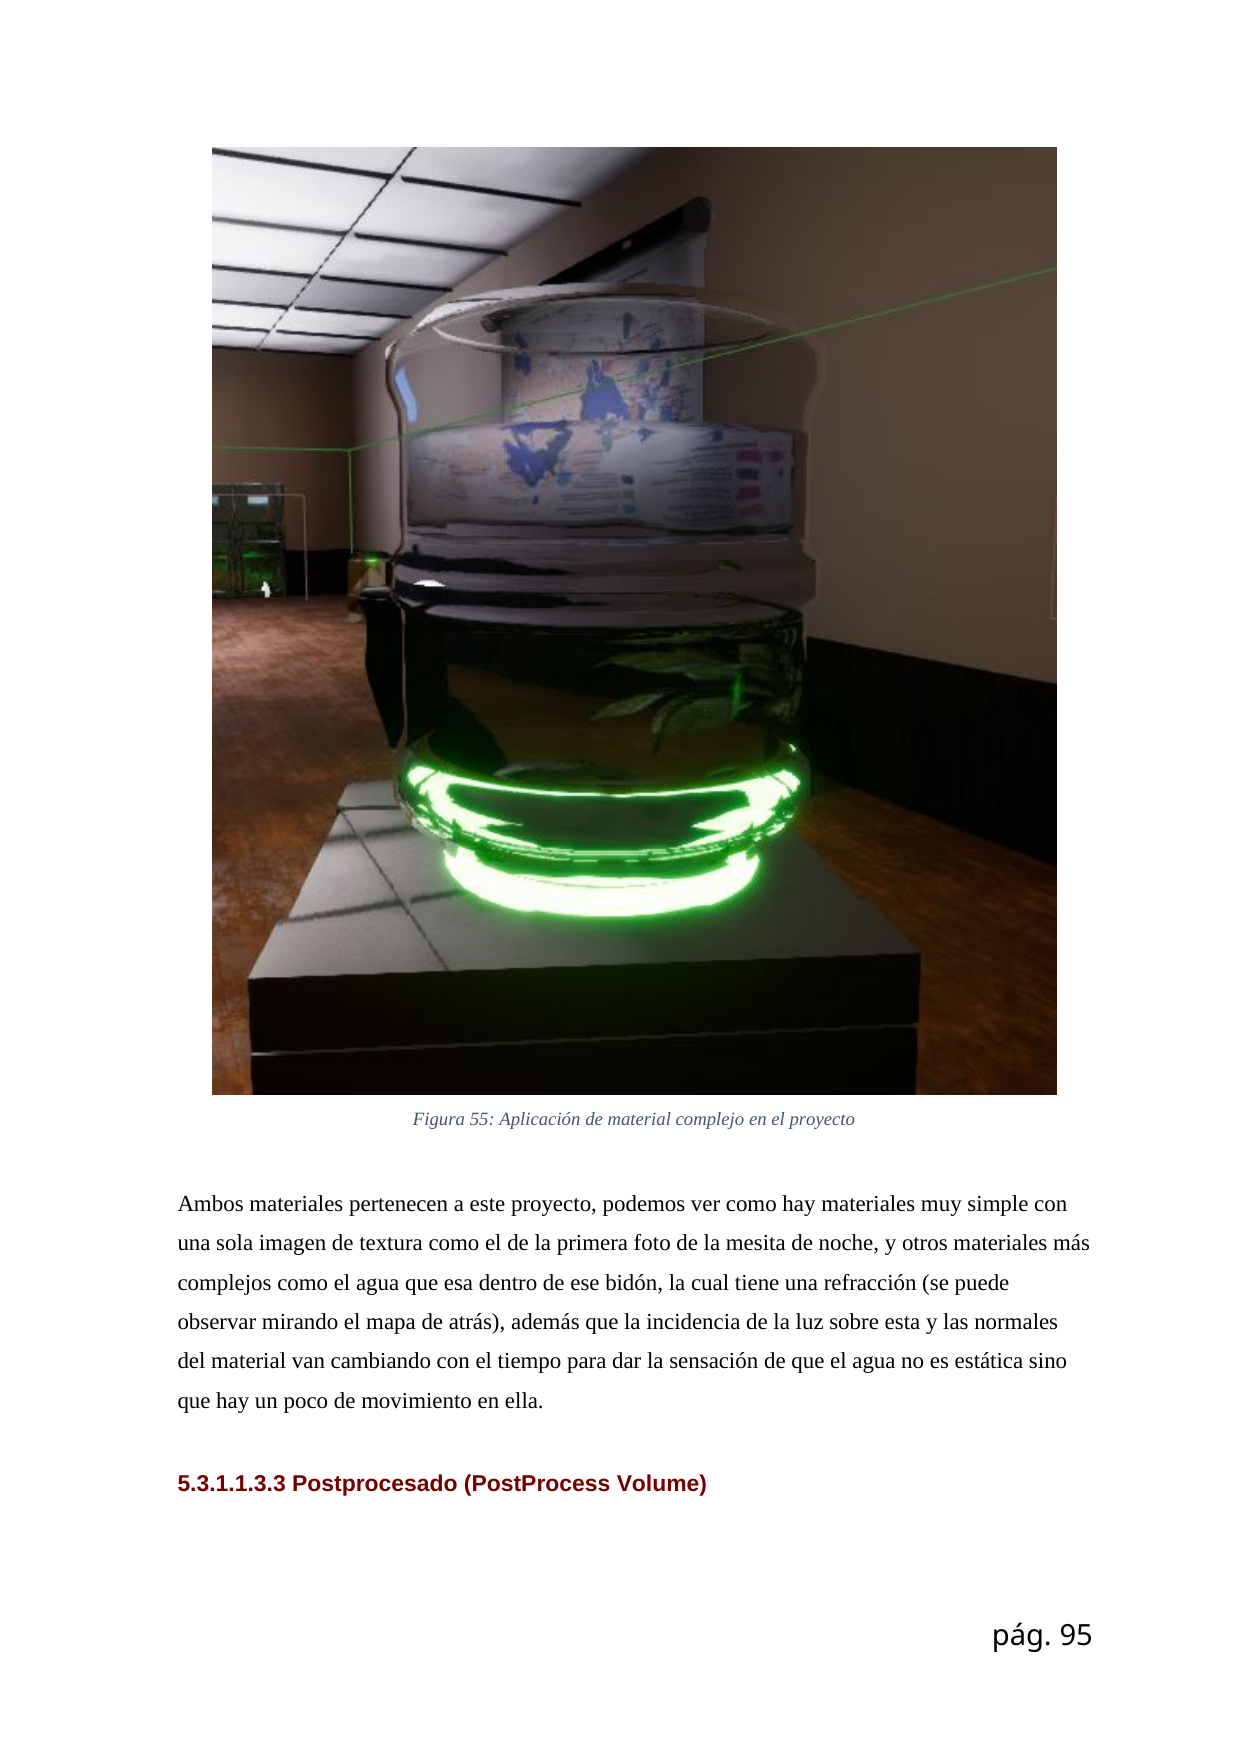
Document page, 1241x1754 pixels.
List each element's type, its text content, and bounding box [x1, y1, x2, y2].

text Figura 55: Aplicación de material complejo en el proyecto [177, 1108, 1092, 1129]
picture [212, 147, 1057, 1095]
text Ambos materiales pertenecen a este proyecto, podemos ver como hay materiales muy simple con una sola imagen de textura como el de la primera foto de la mesita de noche, y otros materiales más complejos como el agua que esa dentro de ese bidón, la cual tiene una refracción (se puede observar mirando el mapa de atrás), además que la incidencia de la luz sobre esta y las normales del material van cambiando con el tiempo para dar la sensación de que el agua no es estática sino que hay un poco de movimiento en ella. [177, 1190, 1092, 1413]
subtitle 5.3.1.1.3.3 Postprocesado (PostProcess Volume) [177, 1470, 1092, 1497]
